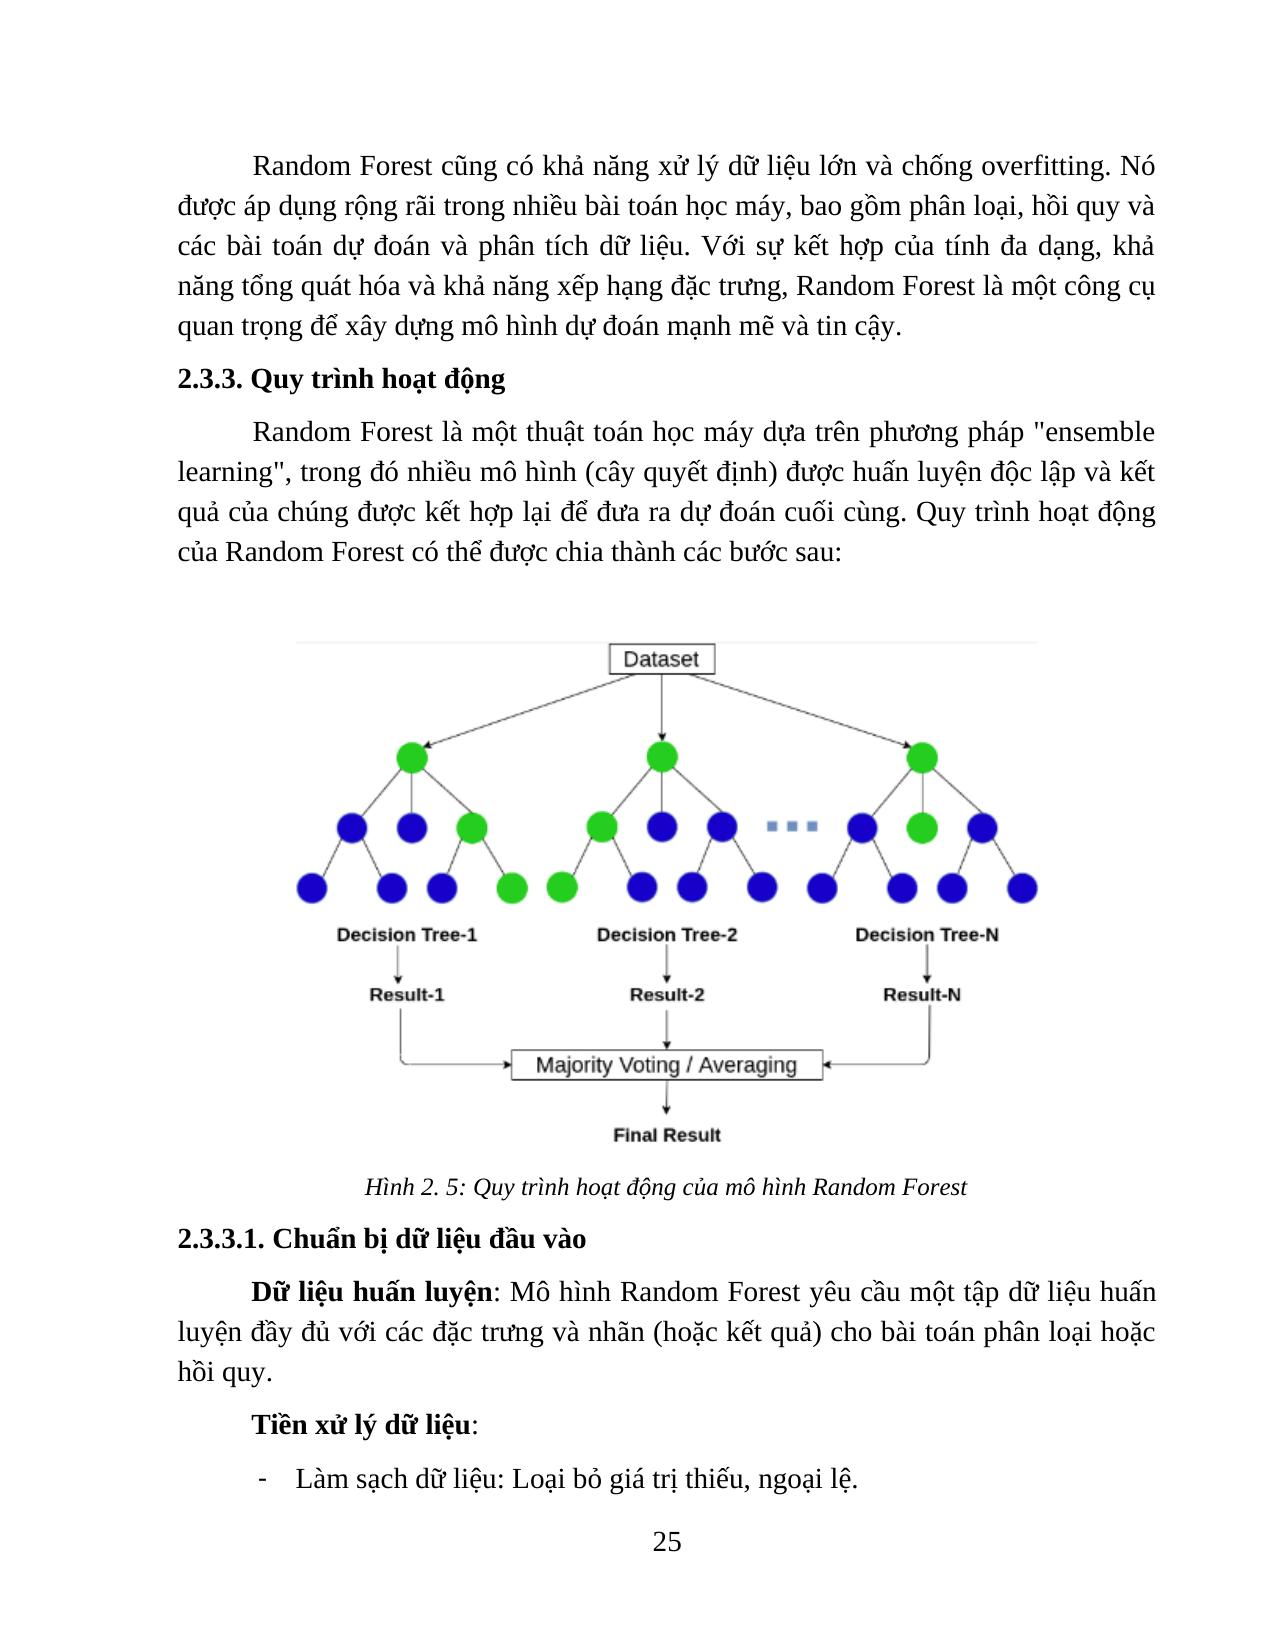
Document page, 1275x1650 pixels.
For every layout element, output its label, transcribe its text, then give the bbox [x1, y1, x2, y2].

text Random Forest cũng có khả năng xử lý dữ liệu lớn và chống overfitting. Nó được áp dụng rộng rãi trong nhiều bài toán học máy, bao gồm phân loại, hồi quy và các bài toán dự đoán và phân tích dữ liệu. Với sự kết hợp của tính đa dạng, khả năng tổng quát hóa và khả năng xếp hạng đặc trưng, Random Forest là một công cụ quan trọng để xây dựng mô hình dự đoán mạnh mẽ và tin cậy. [177, 148, 1157, 342]
text Random Forest là một thuật toán học máy dựa trên phương pháp "ensemble learning", trong đó nhiều mô hình (cây quyết định) được huấn luyện độc lập và kết quả của chúng được kết hợp lại để đưa ra dự đoán cuối cùng. Quy trình hoạt động của Random Forest có thể được chia thành các bước sau: [177, 414, 1157, 568]
picture [289, 640, 1046, 1153]
text 2.3.3. Quy trình hoạt động [177, 361, 1157, 395]
text Dữ liệu huấn luyện: Mô hình Random Forest yêu cầu một tập dữ liệu huấn luyện đầy đủ với các đặc trưng và nhãn (hoặc kết quả) cho bài toán phân loại hoặc hồi quy. [177, 1274, 1157, 1388]
text 2.3.3.1. Chuẩn bị dữ liệu đầu vào [177, 1221, 1157, 1255]
list Làm sạch dữ liệu: Loại bỏ giá trị thiếu, ngoại lệ. [258, 1460, 1157, 1495]
text Tiền xử lý dữ liệu: [177, 1407, 1157, 1441]
